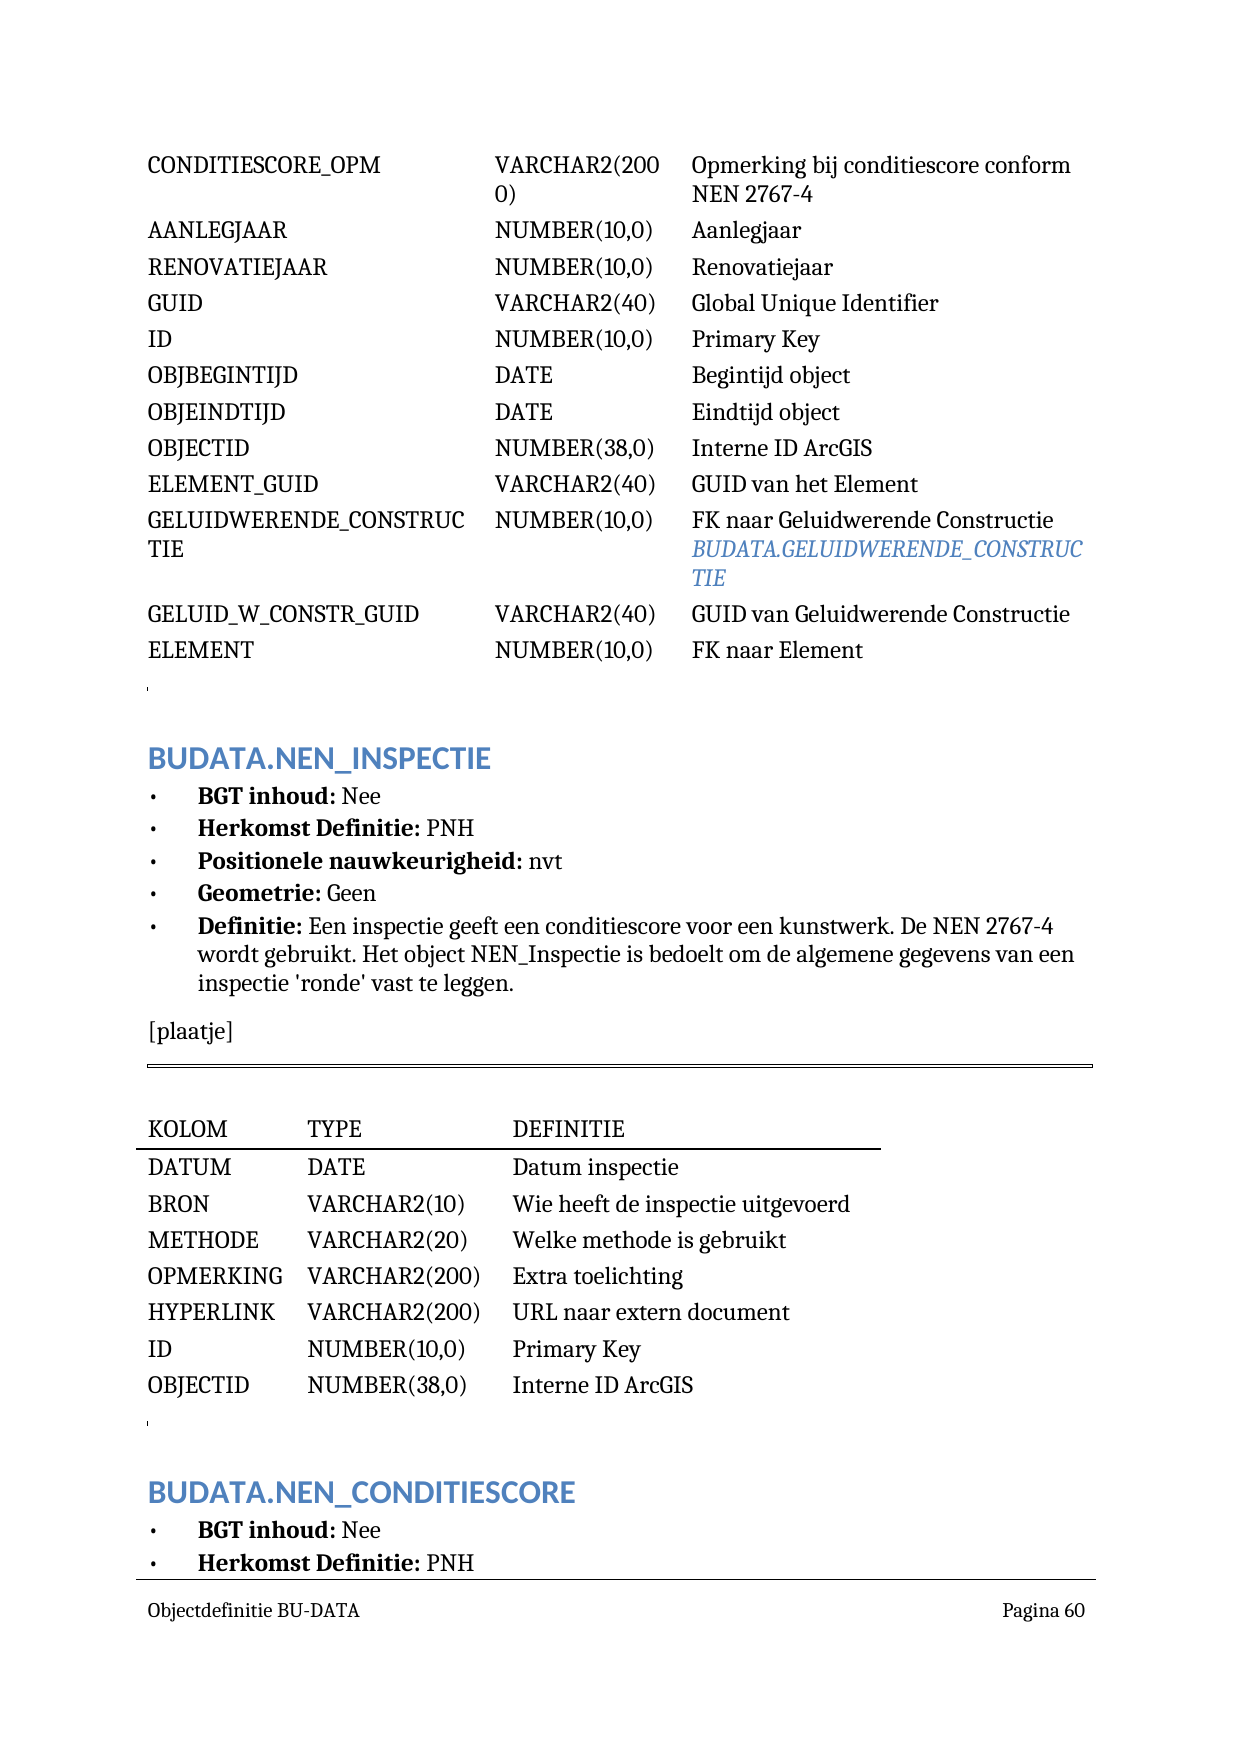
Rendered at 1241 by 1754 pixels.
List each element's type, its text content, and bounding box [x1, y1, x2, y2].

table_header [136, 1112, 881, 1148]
list Definitie: Een inspectie geeft een conditiescore voor een kunstwerk. De NEN 2767-4 wordt gebruikt. Het object NEN_Inspectie is bedoelt om de algemene gegevens van een inspectie 'ronde' vast te leggen. [148, 912, 1093, 998]
list Herkomst Definitie: PNH [148, 814, 1093, 843]
list Geometrie: Geen [148, 879, 1093, 908]
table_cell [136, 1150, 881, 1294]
text [plaatje] [148, 1017, 1093, 1045]
list Herkomst Definitie: PNH [148, 1548, 1093, 1577]
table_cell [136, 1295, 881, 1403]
list Positionele nauwkeurigheid: nvt [148, 847, 1093, 875]
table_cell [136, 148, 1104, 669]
list BGT inhoud: Nee [148, 782, 1093, 810]
subtitle BUDATA.NEN_CONDITIESCORE [148, 1472, 1093, 1512]
list BGT inhoud: Nee [148, 1516, 1093, 1545]
subtitle BUDATA.NEN_INSPECTIE [148, 737, 1093, 778]
